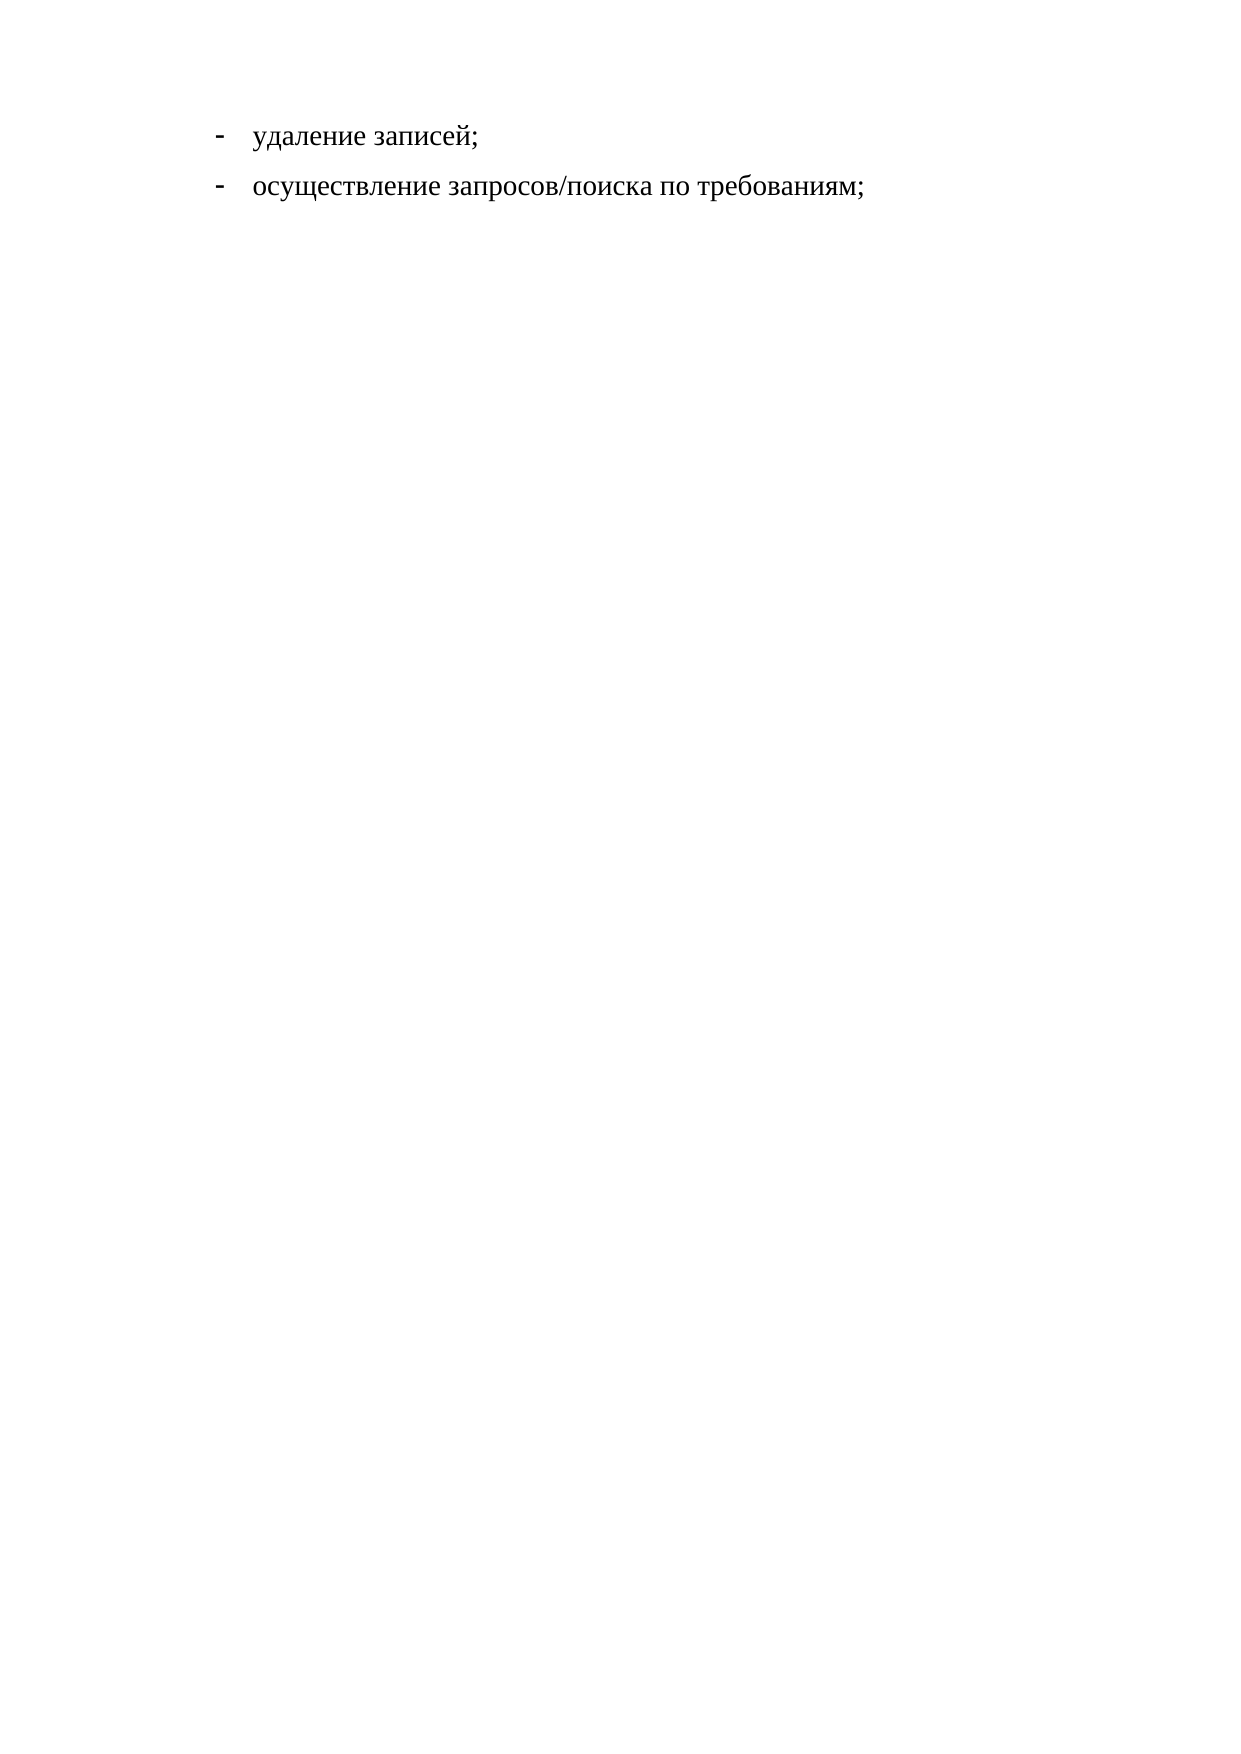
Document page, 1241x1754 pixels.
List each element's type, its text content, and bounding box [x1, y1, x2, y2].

list осуществление запросов/поиска по требованиям; [215, 168, 1152, 202]
list удаление записей; [215, 118, 1152, 152]
